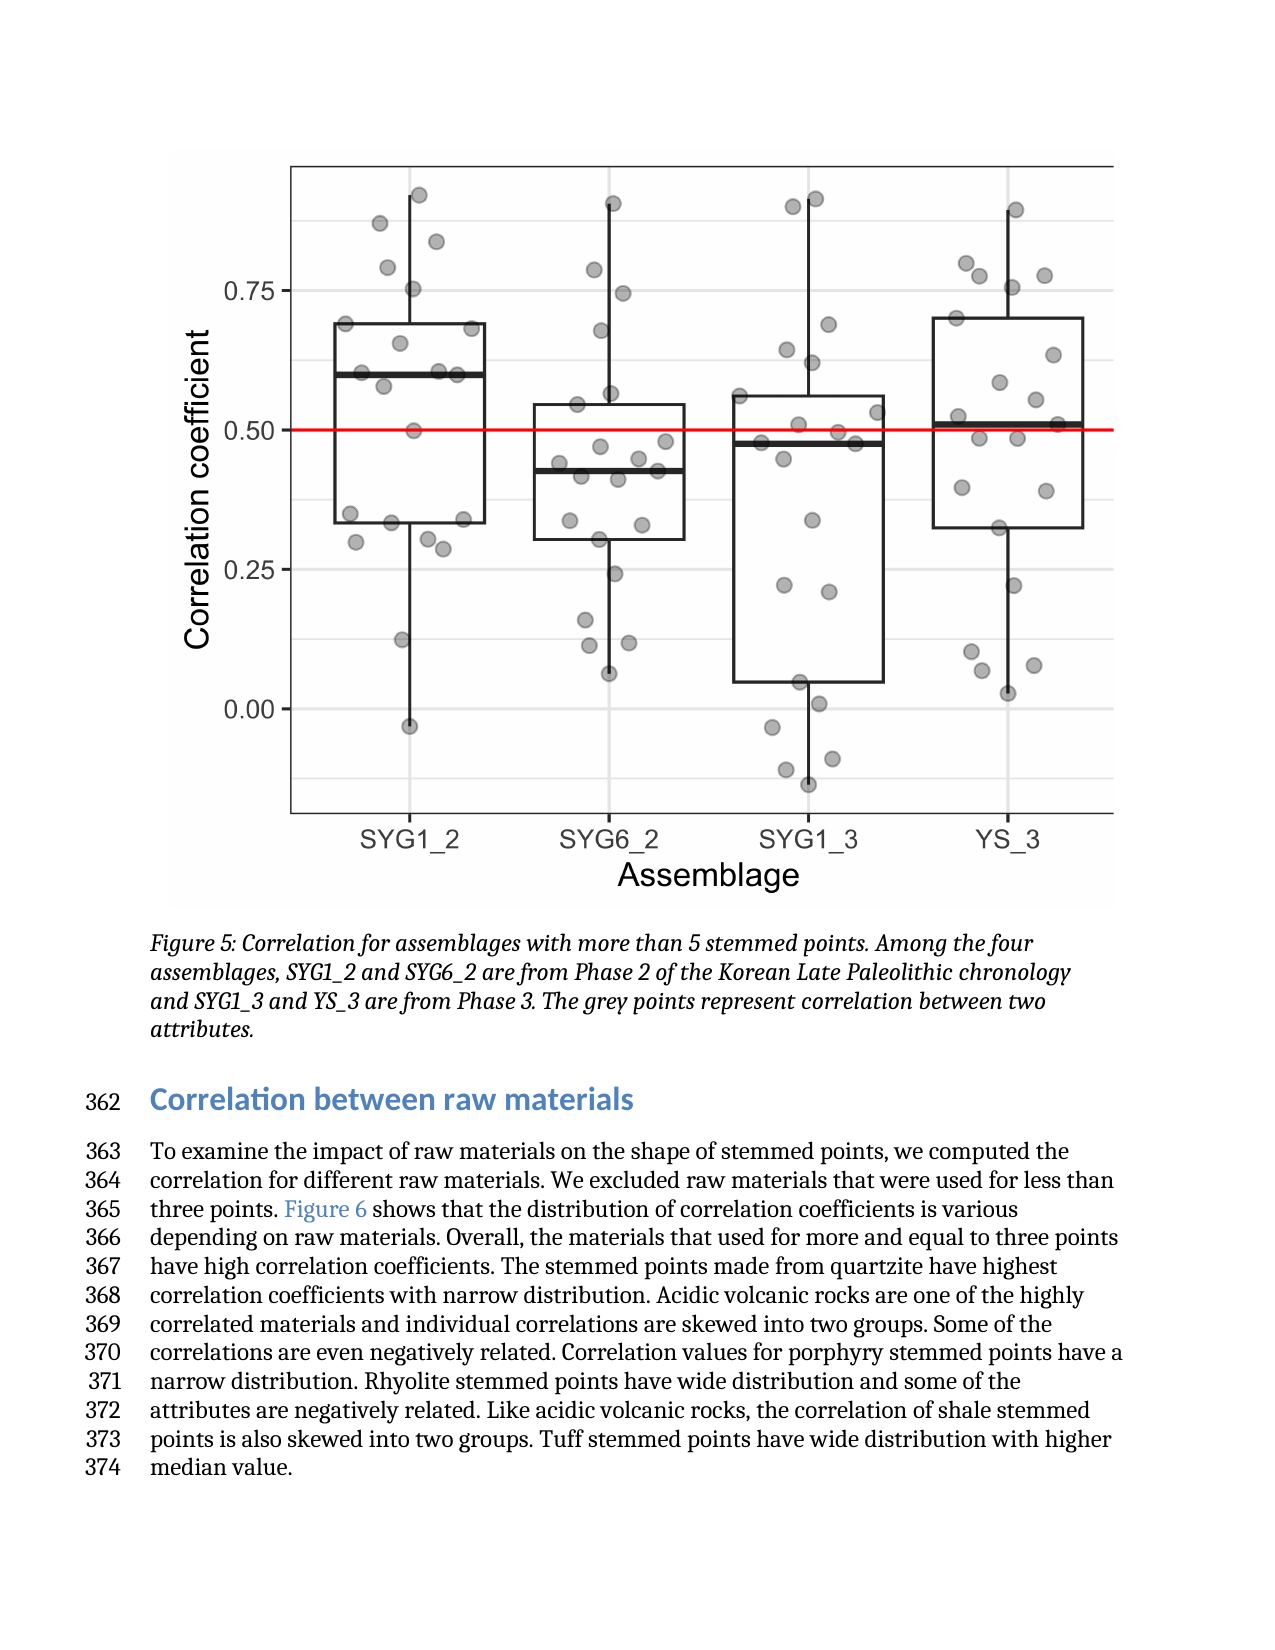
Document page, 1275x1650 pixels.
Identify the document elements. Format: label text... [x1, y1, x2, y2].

subtitle Correlation between raw materials [150, 1077, 1125, 1118]
picture [168, 150, 1114, 909]
text To examine the impact of raw materials on the shape of stemmed points, we computed the correlation for different raw materials. We excluded raw materials that were used for less than three points. Figure 6 shows that the distribution of correlation coefficients is various depending on raw materials. Overall, the materials that used for more and equal to three points have high correlation coefficients. The stemmed points made from quartzite have highest correlation coefficients with narrow distribution. Acidic volcanic rocks are one of the highly correlated materials and individual correlations are skewed into two groups. Some of the correlations are even negatively related. Correlation values for porphyry stemmed points have a narrow distribution. Rhyolite stemmed points have wide distribution and some of the attributes are negatively related. Like acidic volcanic rocks, the correlation of shale stemmed points is also skewed into two groups. Tuff stemmed points have wide distribution with higher median value. [150, 1137, 1125, 1482]
table_header Figure 5: Correlation for assemblages with more than 5 stemmed points. Among the four assemblages, SYG1_2 and SYG6_2 are from Phase 2 of the Korean Late Paleolithic chronology and SYG1_3 and YS_3 are from Phase 3. The grey points represent correlation between two attributes. [139, 150, 1114, 1057]
